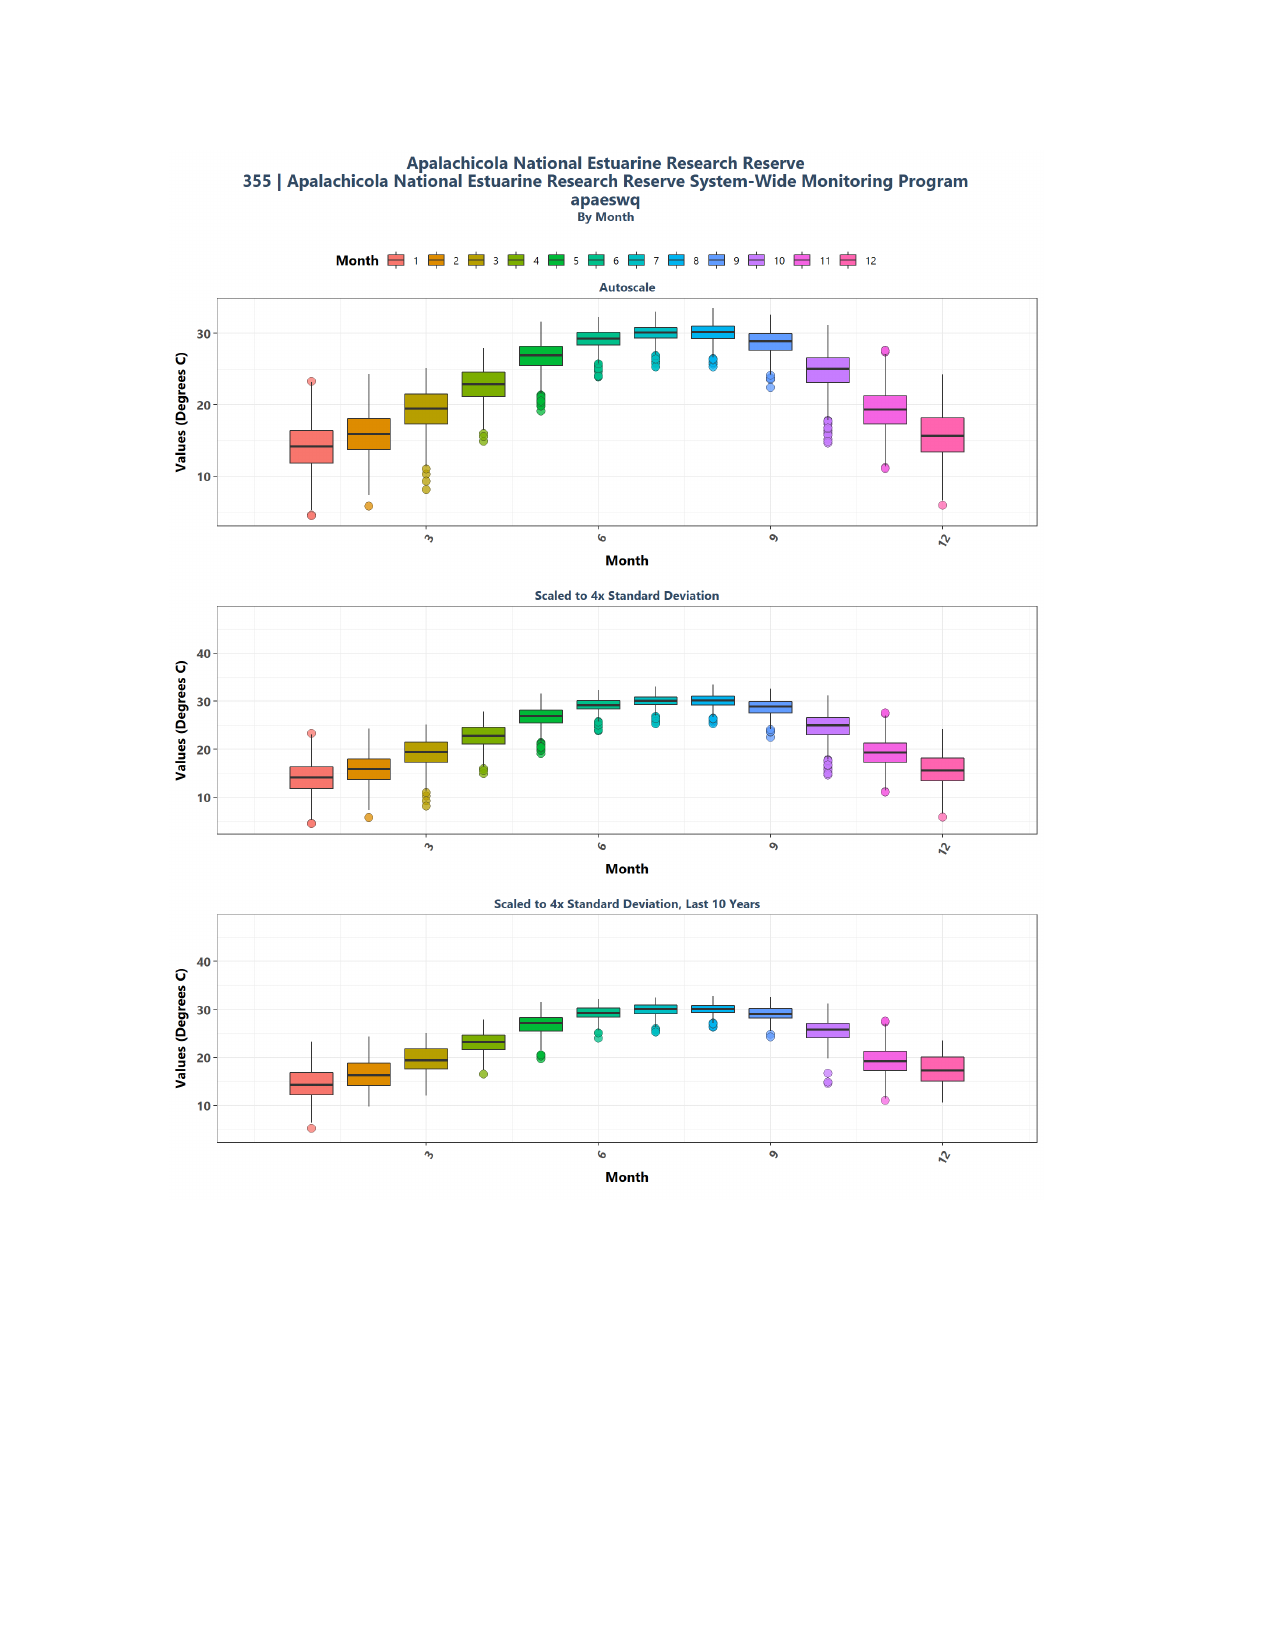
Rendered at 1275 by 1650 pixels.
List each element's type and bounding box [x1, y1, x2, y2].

picture [168, 150, 1044, 1200]
